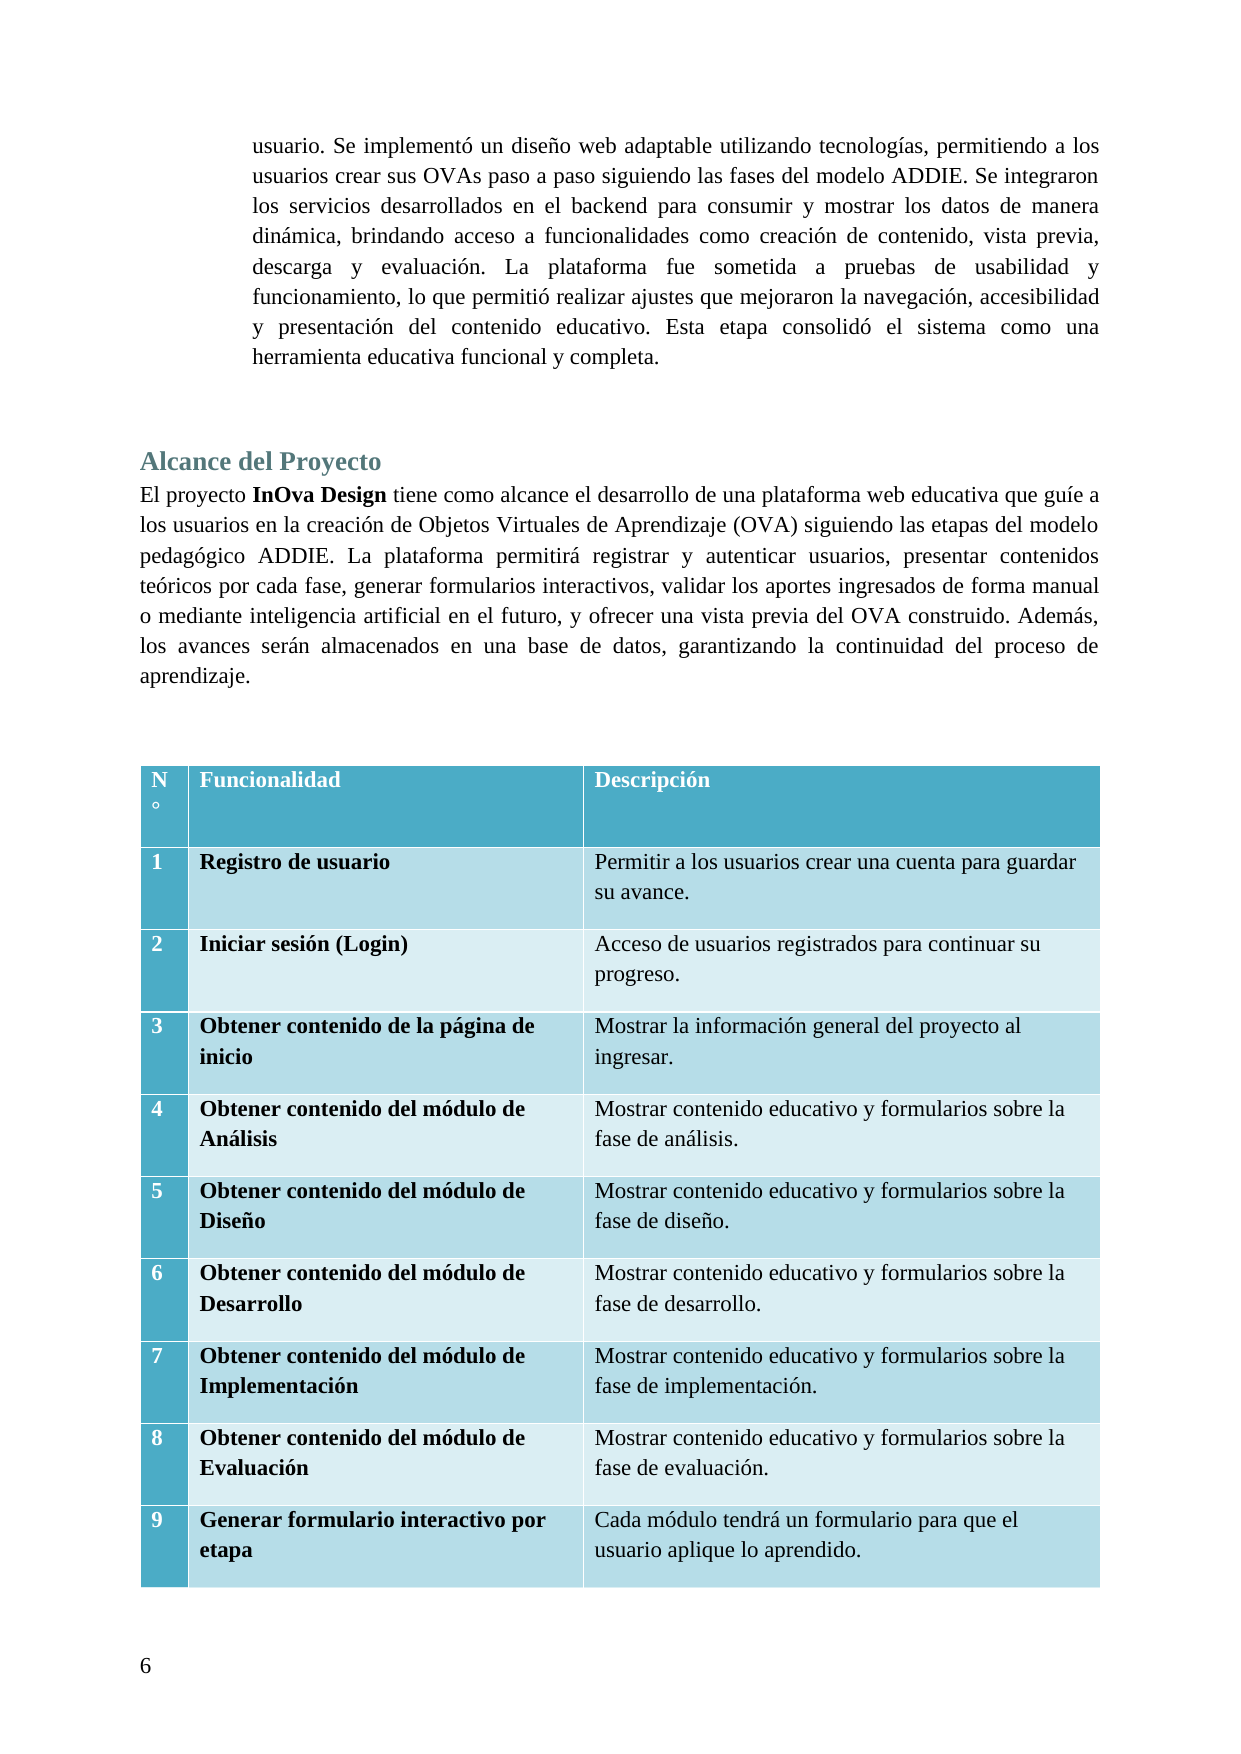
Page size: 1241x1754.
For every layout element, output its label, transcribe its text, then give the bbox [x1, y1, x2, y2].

table_cell Cada módulo tendrá un formulario para que el usuario aplique lo aprendido. [584, 1506, 1100, 1587]
table_cell 9 [141, 1506, 188, 1587]
table_cell Mostrar contenido educativo y formularios sobre la fase de desarrollo. [584, 1259, 1100, 1341]
table_cell 2 [141, 930, 188, 1011]
table_cell 6 [141, 1259, 188, 1341]
table_header Funcionalidad [189, 766, 583, 847]
table_cell Obtener contenido de la página de inicio [189, 1013, 583, 1094]
table_cell 1 [141, 848, 188, 929]
table_cell 8 [141, 1424, 188, 1505]
table_cell Mostrar contenido educativo y formularios sobre la fase de evaluación. [584, 1424, 1100, 1505]
table_cell Obtener contenido del módulo de Implementación [189, 1342, 583, 1423]
text El proyecto InOva Design tiene como alcance el desarrollo de una plataforma web educativa que guíe a los usuarios en la creación de Objetos Virtuales de Aprendizaje (OVA) siguiendo las etapas del modelo pedagógico ADDIE. La plataforma permitirá registrar y autenticar usuarios, presentar contenidos teóricos por cada fase, generar formularios interactivos, validar los aportes ingresados de forma manual o mediante inteligencia artificial en el futuro, y ofrecer una vista previa del OVA construido. Además, los avances serán almacenados en una base de datos, garantizando la continuidad del proceso de aprendizaje. [139, 481, 1101, 689]
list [252, 132, 1101, 370]
table_cell Obtener contenido del módulo de Análisis [189, 1095, 583, 1176]
table_cell Mostrar contenido educativo y formularios sobre la fase de implementación. [584, 1342, 1100, 1423]
table_header N° [141, 766, 188, 847]
table_header Descripción [584, 766, 1100, 847]
table_cell Generar formulario interactivo por etapa [189, 1506, 583, 1587]
table_cell 3 [141, 1013, 188, 1094]
table_cell Registro de usuario [189, 848, 583, 929]
table_cell Obtener contenido del módulo de Desarrollo [189, 1259, 583, 1341]
table_cell Obtener contenido del módulo de Evaluación [189, 1424, 583, 1505]
table_cell Mostrar contenido educativo y formularios sobre la fase de diseño. [584, 1177, 1100, 1258]
table_cell Acceso de usuarios registrados para continuar su progreso. [584, 930, 1100, 1011]
table_cell 7 [141, 1342, 188, 1423]
table_cell Mostrar contenido educativo y formularios sobre la fase de análisis. [584, 1095, 1100, 1176]
table_cell Iniciar sesión (Login) [189, 930, 583, 1011]
subtitle Alcance del Proyecto [139, 446, 1101, 477]
table_cell 4 [141, 1095, 188, 1176]
table_cell Mostrar la información general del proyecto al ingresar. [584, 1013, 1100, 1094]
table_cell Permitir a los usuarios crear una cuenta para guardar su avance. [584, 848, 1100, 929]
table_cell 5 [141, 1177, 188, 1258]
table_cell Obtener contenido del módulo de Diseño [189, 1177, 583, 1258]
